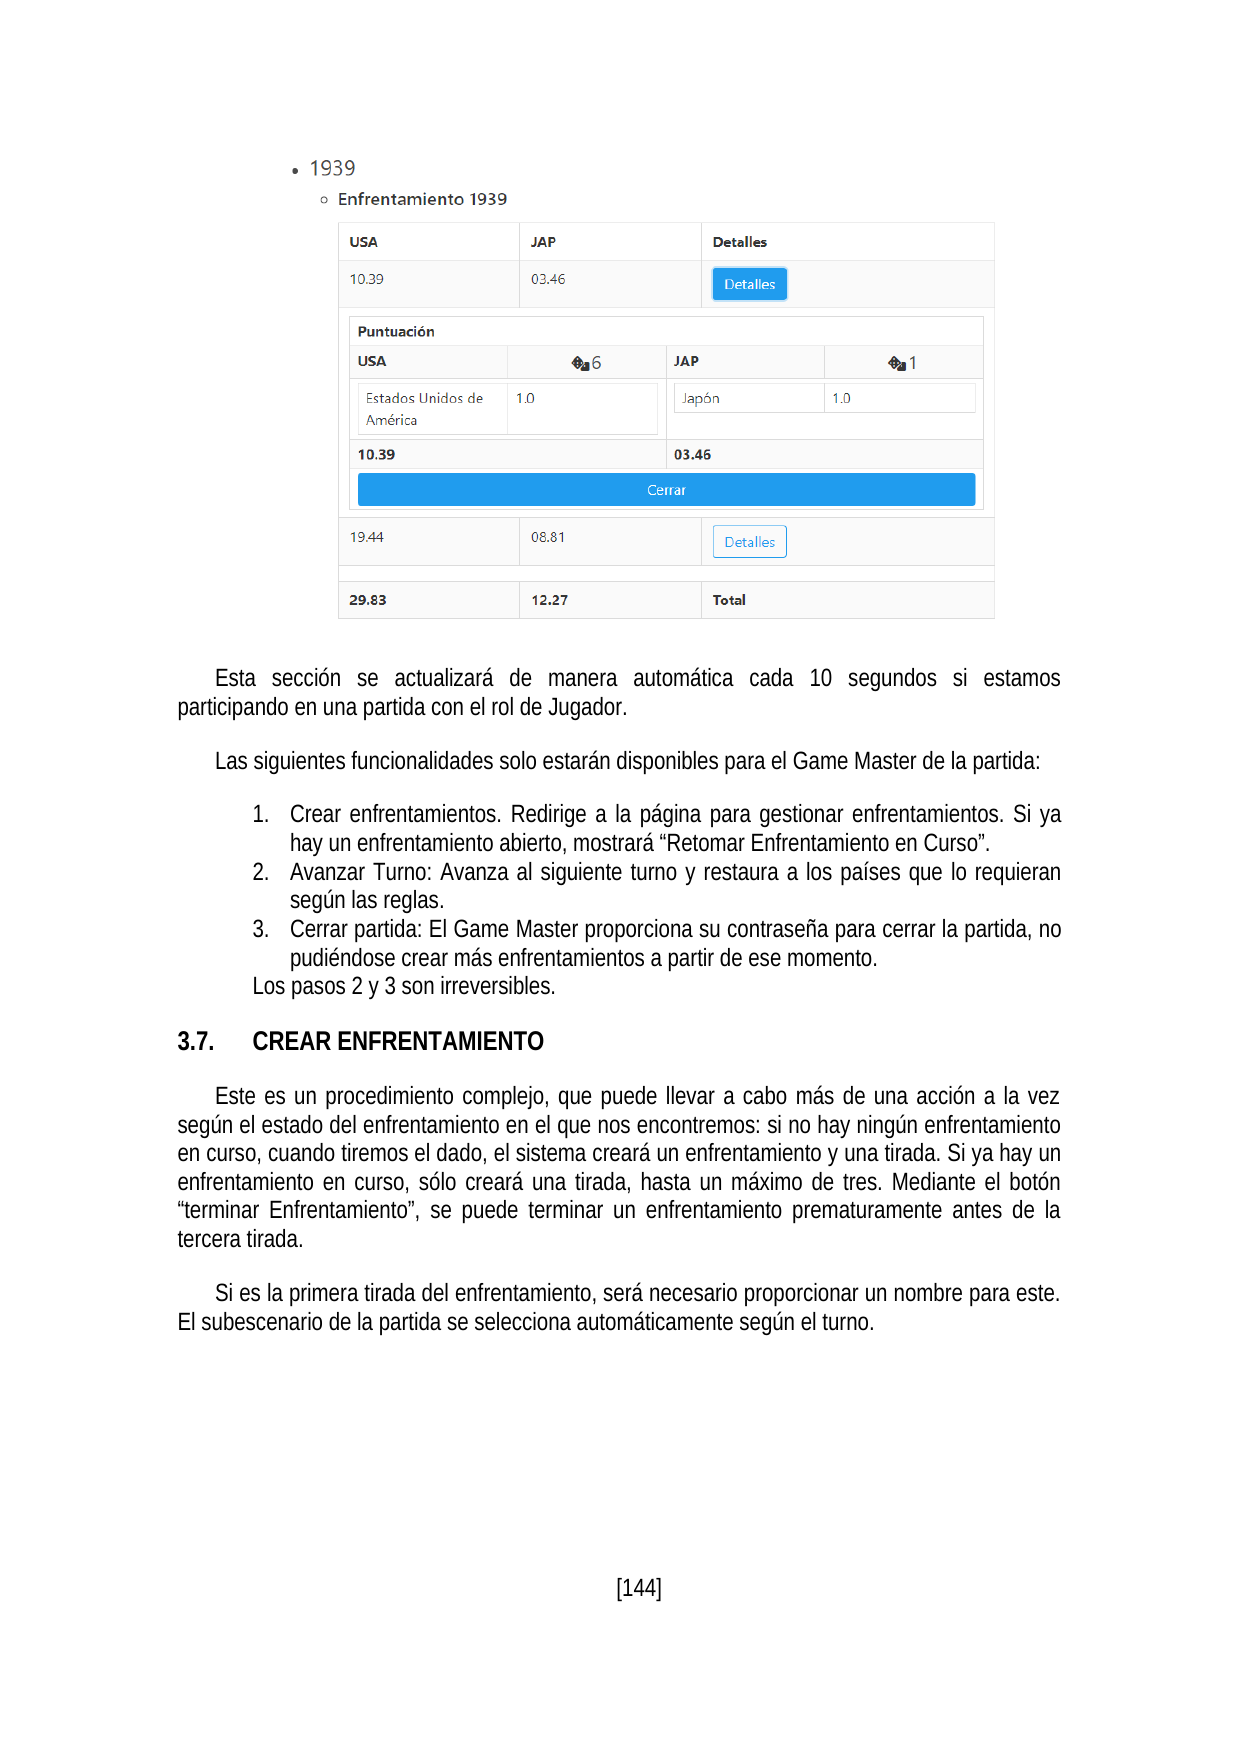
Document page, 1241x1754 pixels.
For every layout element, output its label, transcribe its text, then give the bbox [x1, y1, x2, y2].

text Este es un procedimiento complejo, que puede llevar a cabo más de una acción a la vez según el estado del enfrentamiento en el que nos encontremos: si no hay ningún enfrentamiento en curso, cuando tiremos el dado, el sistema creará un enfrentamiento y una tirada. Si ya hay un enfrentamiento en curso, sólo creará una tirada, hasta un máximo de tres. Mediante el botón “terminar Enfrentamiento”, se puede terminar un enfrentamiento prematuramente antes de la tercera tirada. [177, 1081, 1063, 1253]
subtitle CREAR ENFRENTAMIENTO [177, 1025, 1063, 1056]
picture [274, 147, 1004, 639]
text Las siguientes funcionalidades solo estarán disponibles para el Game Master de la partida: [177, 746, 1063, 774]
text Si es la primera tirada del enfrentamiento, será necesario proporcionar un nombre para este. El subescenario de la partida se selecciona automáticamente según el turno. [177, 1278, 1063, 1335]
text Los pasos 2 y 3 son irreversibles. [215, 971, 1063, 1000]
list Avanzar Turno: Avanza al siguiente turno y restaura a los países que lo requieran según las reglas. [252, 857, 1063, 914]
text Esta sección se actualizará de manera automática cada 10 segundos si estamos participando en una partida con el rol de Jugador. [177, 663, 1063, 721]
list Cerrar partida: El Game Master proporciona su contraseña para cerrar la partida, no pudiéndose crear más enfrentamientos a partir de ese momento. [252, 914, 1063, 971]
list Crear enfrentamientos. Redirige a la página para gestionar enfrentamientos. Si ya hay un enfrentamiento abierto, mostrará “Retomar Enfrentamiento en Curso”. [252, 799, 1063, 857]
